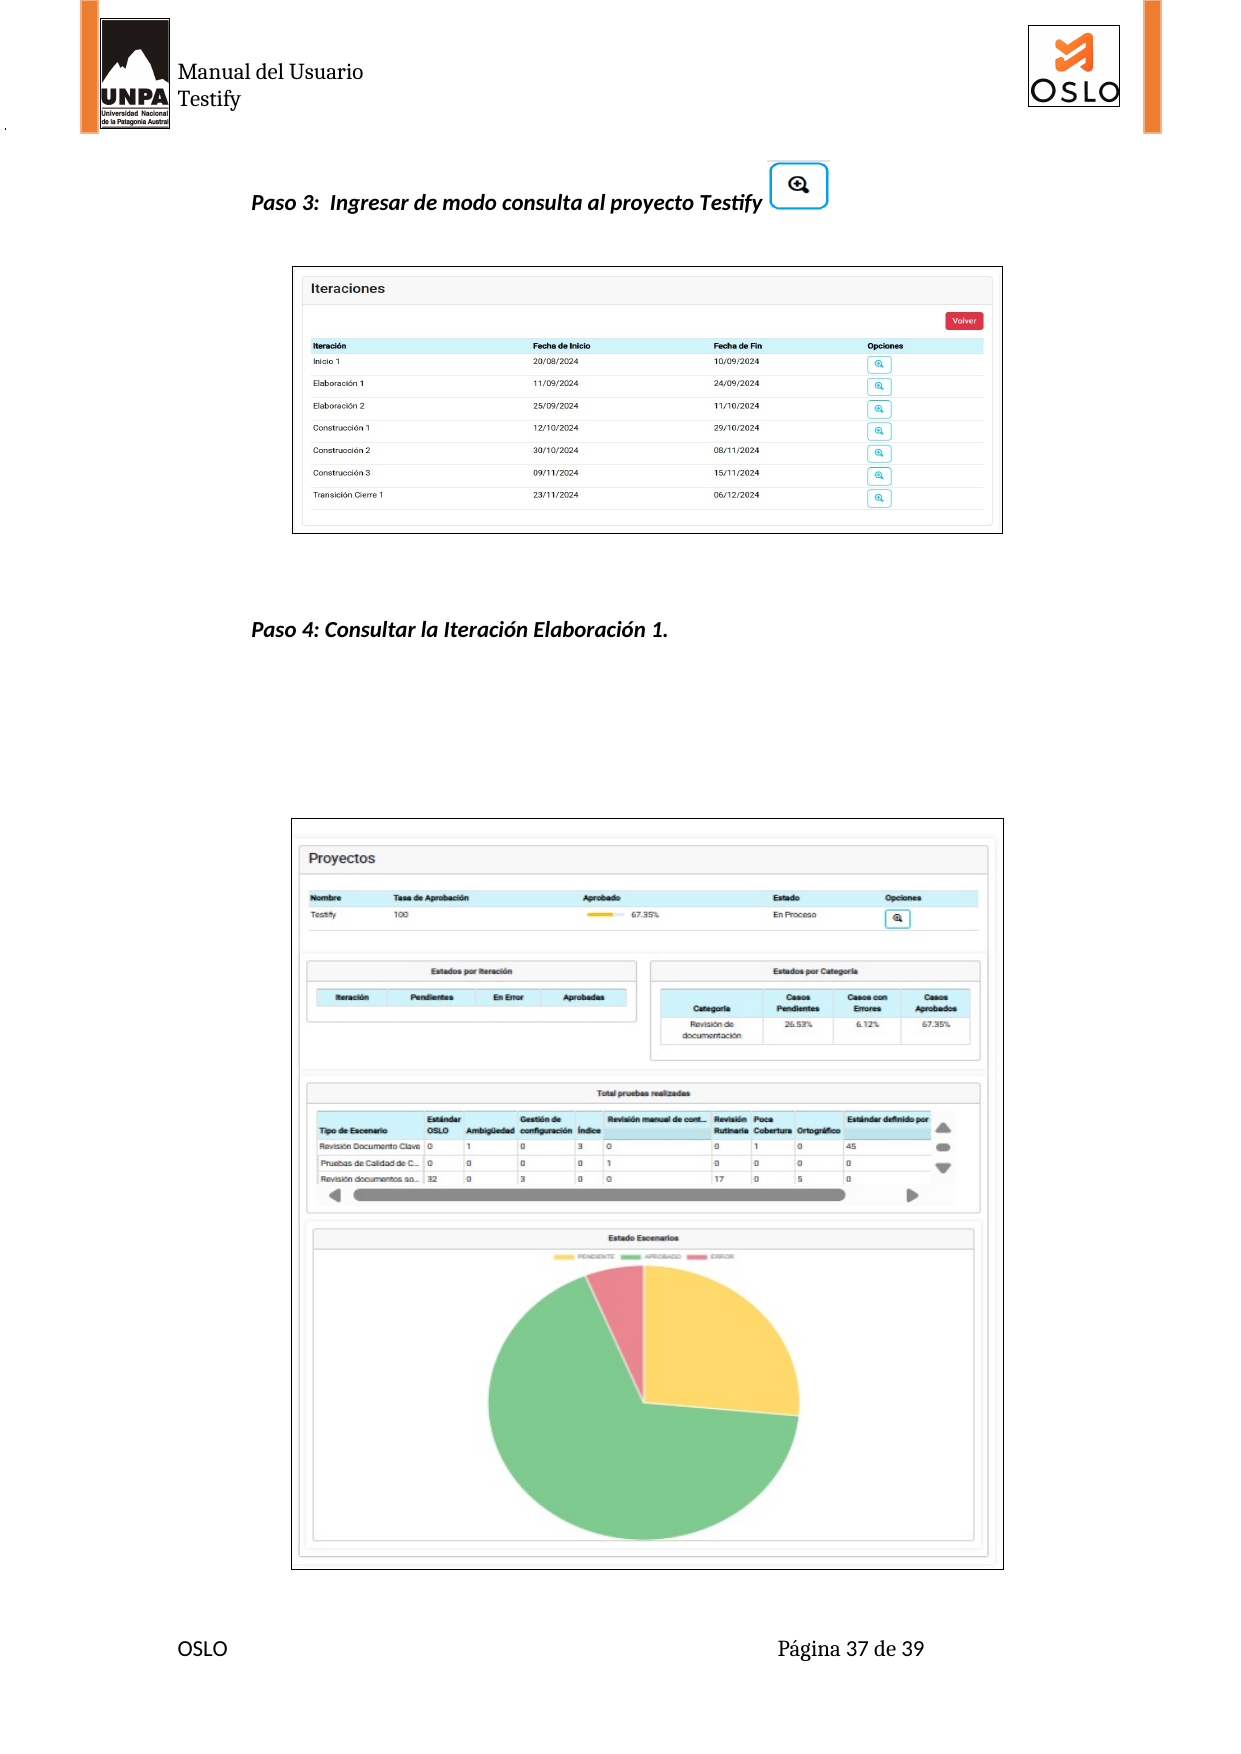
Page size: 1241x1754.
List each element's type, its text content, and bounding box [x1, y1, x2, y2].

picture [1029, 26, 1119, 106]
text Paso 4: Consultar la Iteración Elaboración 1. [177, 616, 1063, 644]
picture [101, 19, 169, 128]
picture [293, 267, 1002, 533]
picture [767, 160, 831, 211]
text Paso 3: Ingresar de modo consulta al proyecto Testify [177, 160, 1063, 216]
picture [292, 819, 1003, 1569]
